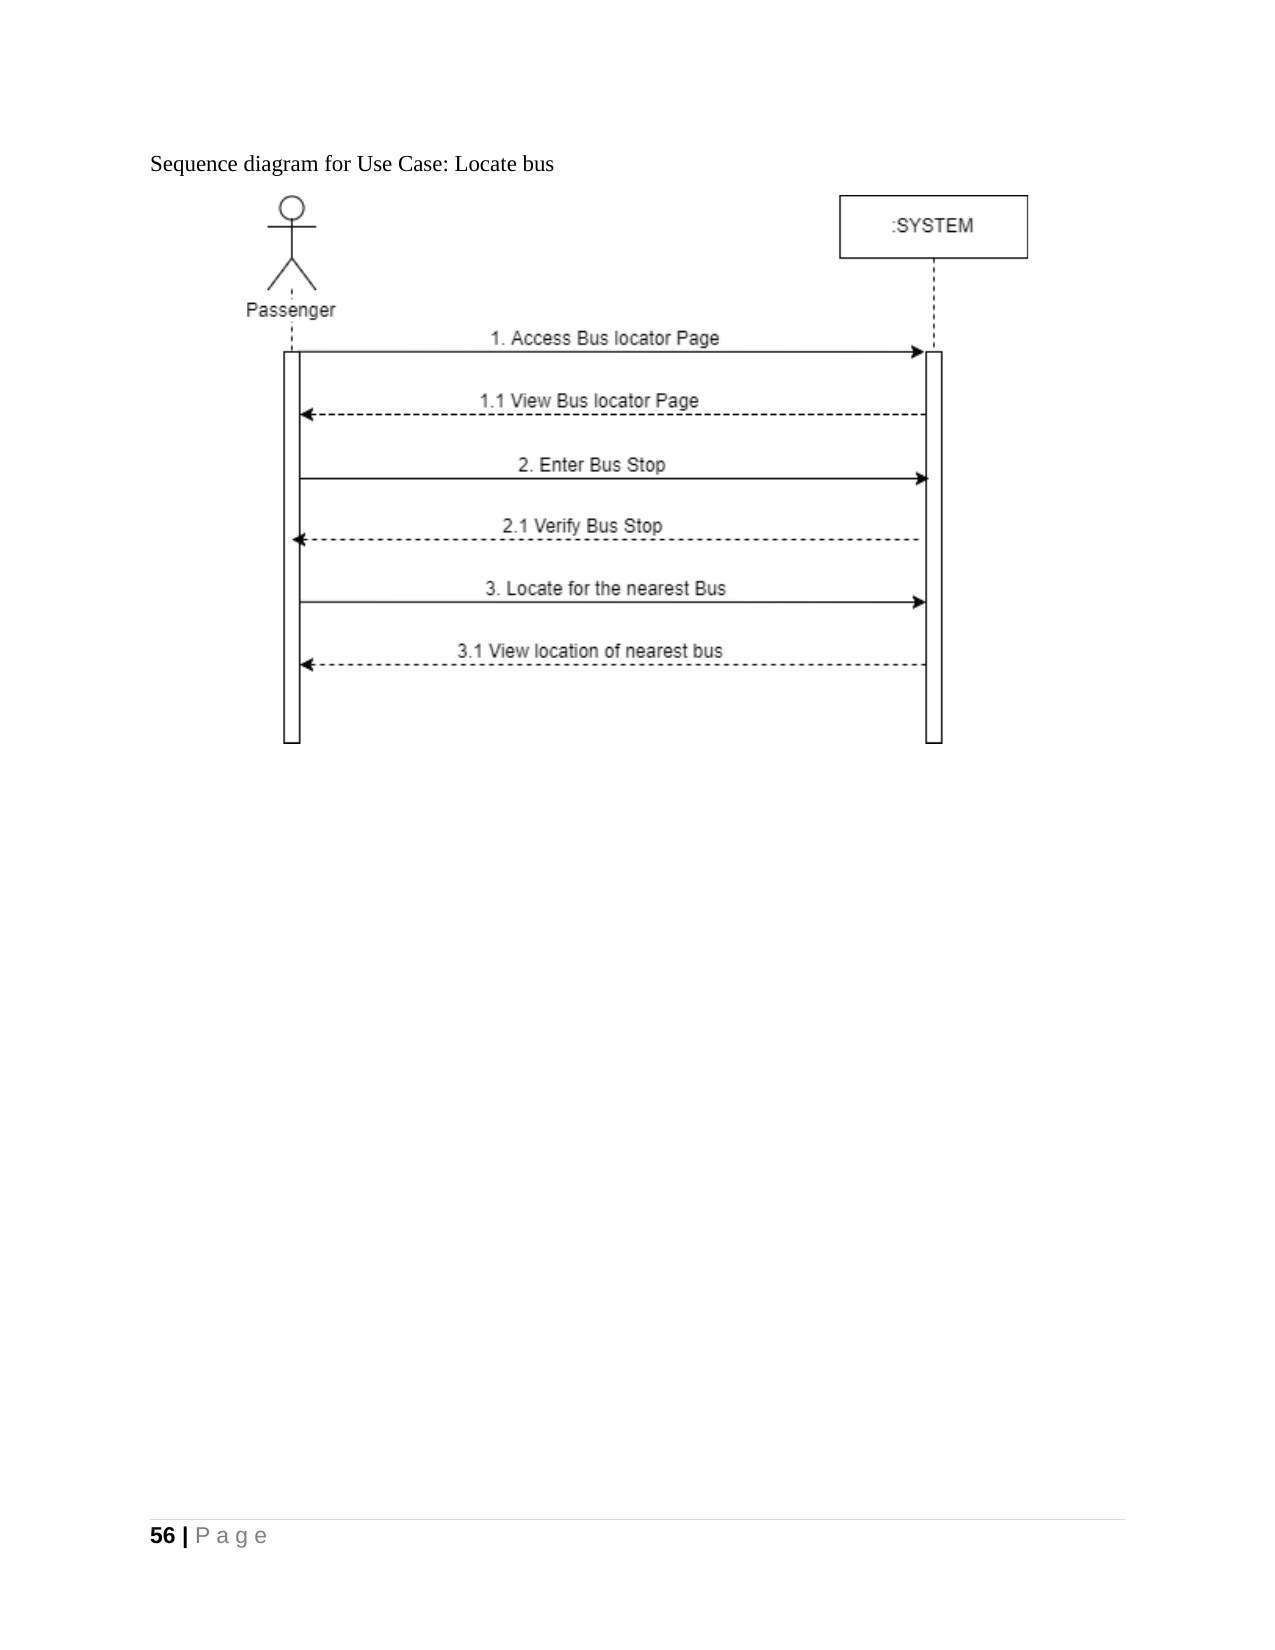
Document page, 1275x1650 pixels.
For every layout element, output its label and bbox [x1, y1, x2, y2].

picture [246, 195, 1029, 744]
